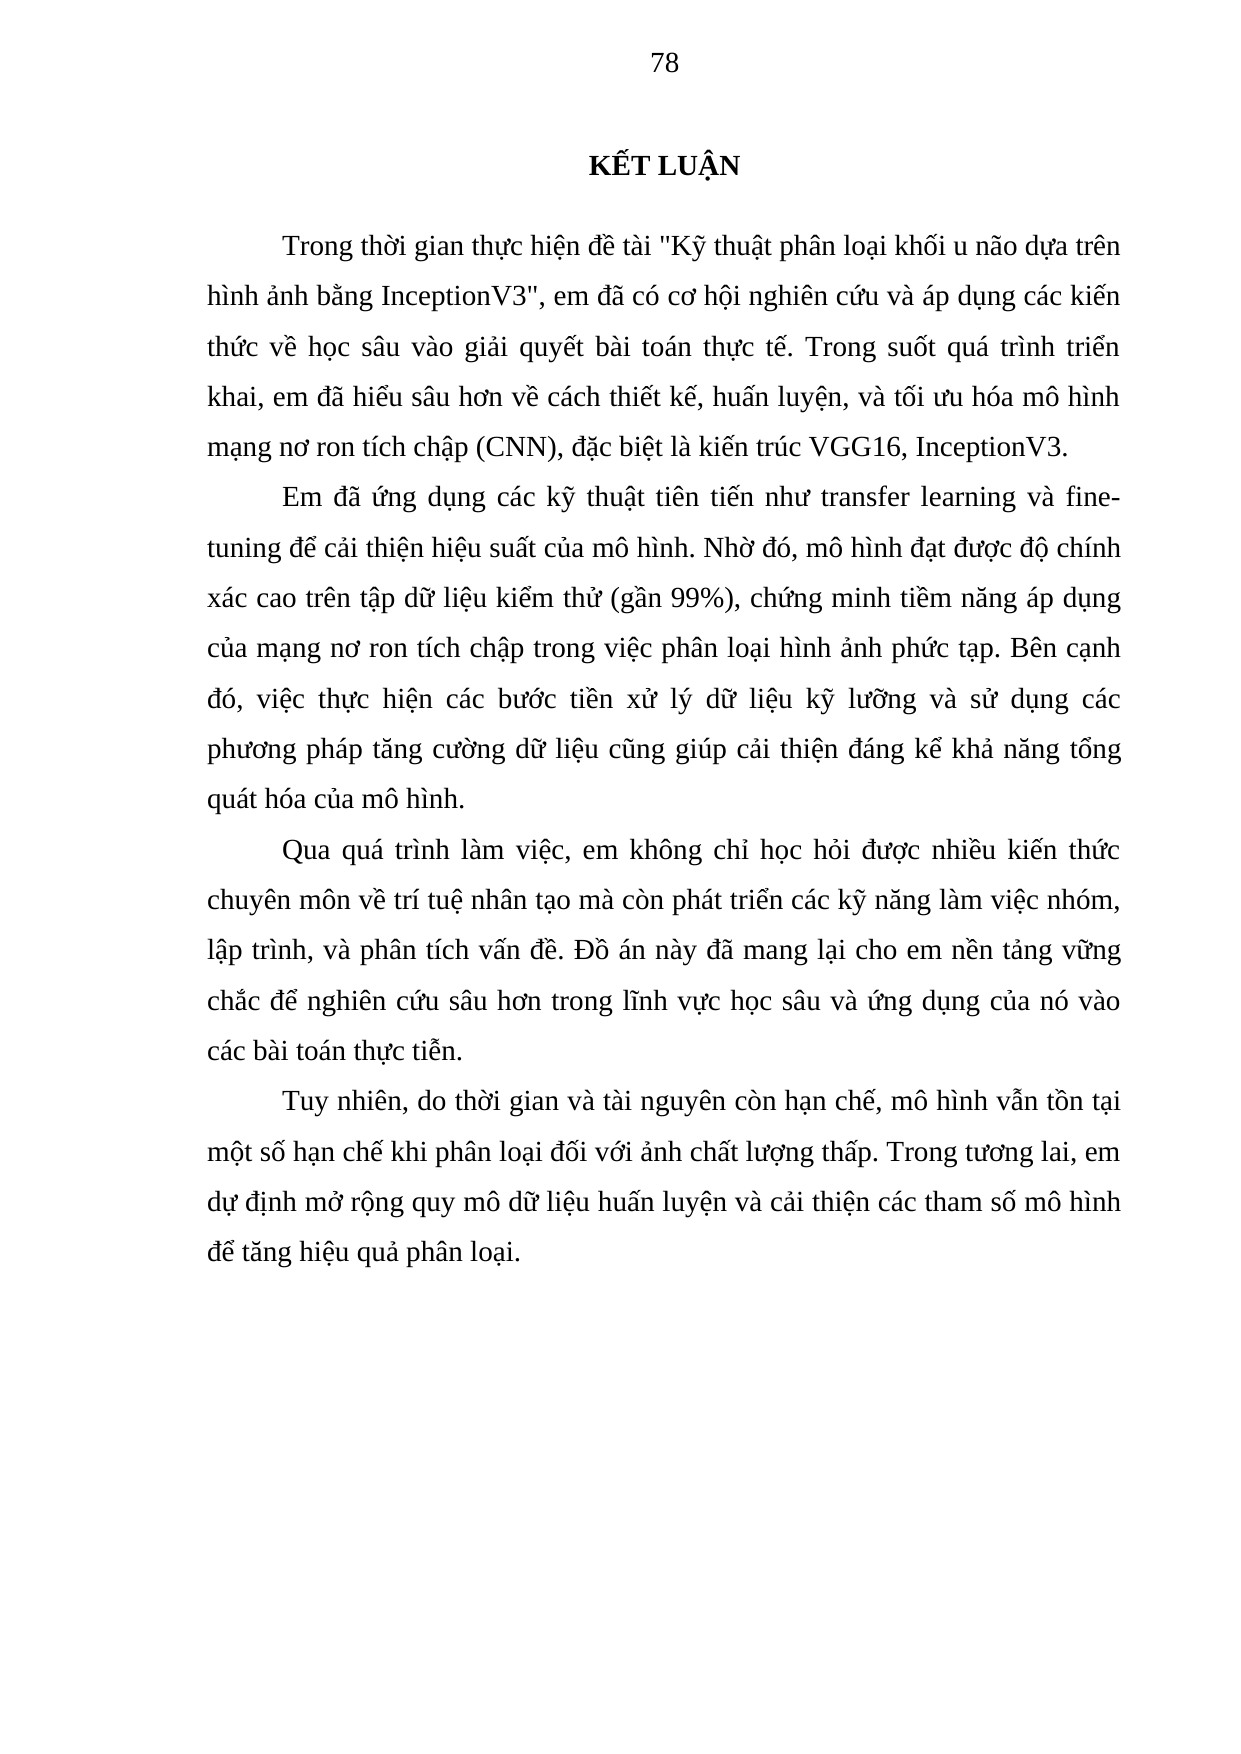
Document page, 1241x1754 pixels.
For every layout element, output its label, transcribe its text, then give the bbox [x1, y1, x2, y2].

text Qua quá trình làm việc, em không chỉ học hỏi được nhiều kiến thức chuyên môn về trí tuệ nhân tạo mà còn phát triển các kỹ năng làm việc nhóm, lập trình, và phân tích vấn đề. Đồ án này đã mang lại cho em nền tảng vững chắc để nghiên cứu sâu hơn trong lĩnh vực học sâu và ứng dụng của nó vào các bài toán thực tiễn. [207, 832, 1122, 1067]
subtitle KẾT LUẬN [207, 148, 1122, 181]
text Tuy nhiên, do thời gian và tài nguyên còn hạn chế, mô hình vẫn tồn tại một số hạn chế khi phân loại đối với ảnh chất lượng thấp. Trong tương lai, em dự định mở rộng quy mô dữ liệu huấn luyện và cải thiện các tham số mô hình để tăng hiệu quả phân loại. [207, 1083, 1122, 1268]
text Em đã ứng dụng các kỹ thuật tiên tiến như transfer learning và fine-tuning để cải thiện hiệu suất của mô hình. Nhờ đó, mô hình đạt được độ chính xác cao trên tập dữ liệu kiểm thử (gần 99%), chứng minh tiềm năng áp dụng của mạng nơ ron tích chập trong việc phân loại hình ảnh phức tạp. Bên cạnh đó, việc thực hiện các bước tiền xử lý dữ liệu kỹ lưỡng và sử dụng các phương pháp tăng cường dữ liệu cũng giúp cải thiện đáng kể khả năng tổng quát hóa của mô hình. [207, 479, 1122, 815]
text Trong thời gian thực hiện đề tài "Kỹ thuật phân loại khối u não dựa trên hình ảnh bằng InceptionV3", em đã có cơ hội nghiên cứu và áp dụng các kiến thức về học sâu vào giải quyết bài toán thực tế. Trong suốt quá trình triển khai, em đã hiểu sâu hơn về cách thiết kế, huấn luyện, và tối ưu hóa mô hình mạng nơ ron tích chập (CNN), đặc biệt là kiến trúc VGG16, InceptionV3. [207, 228, 1122, 463]
